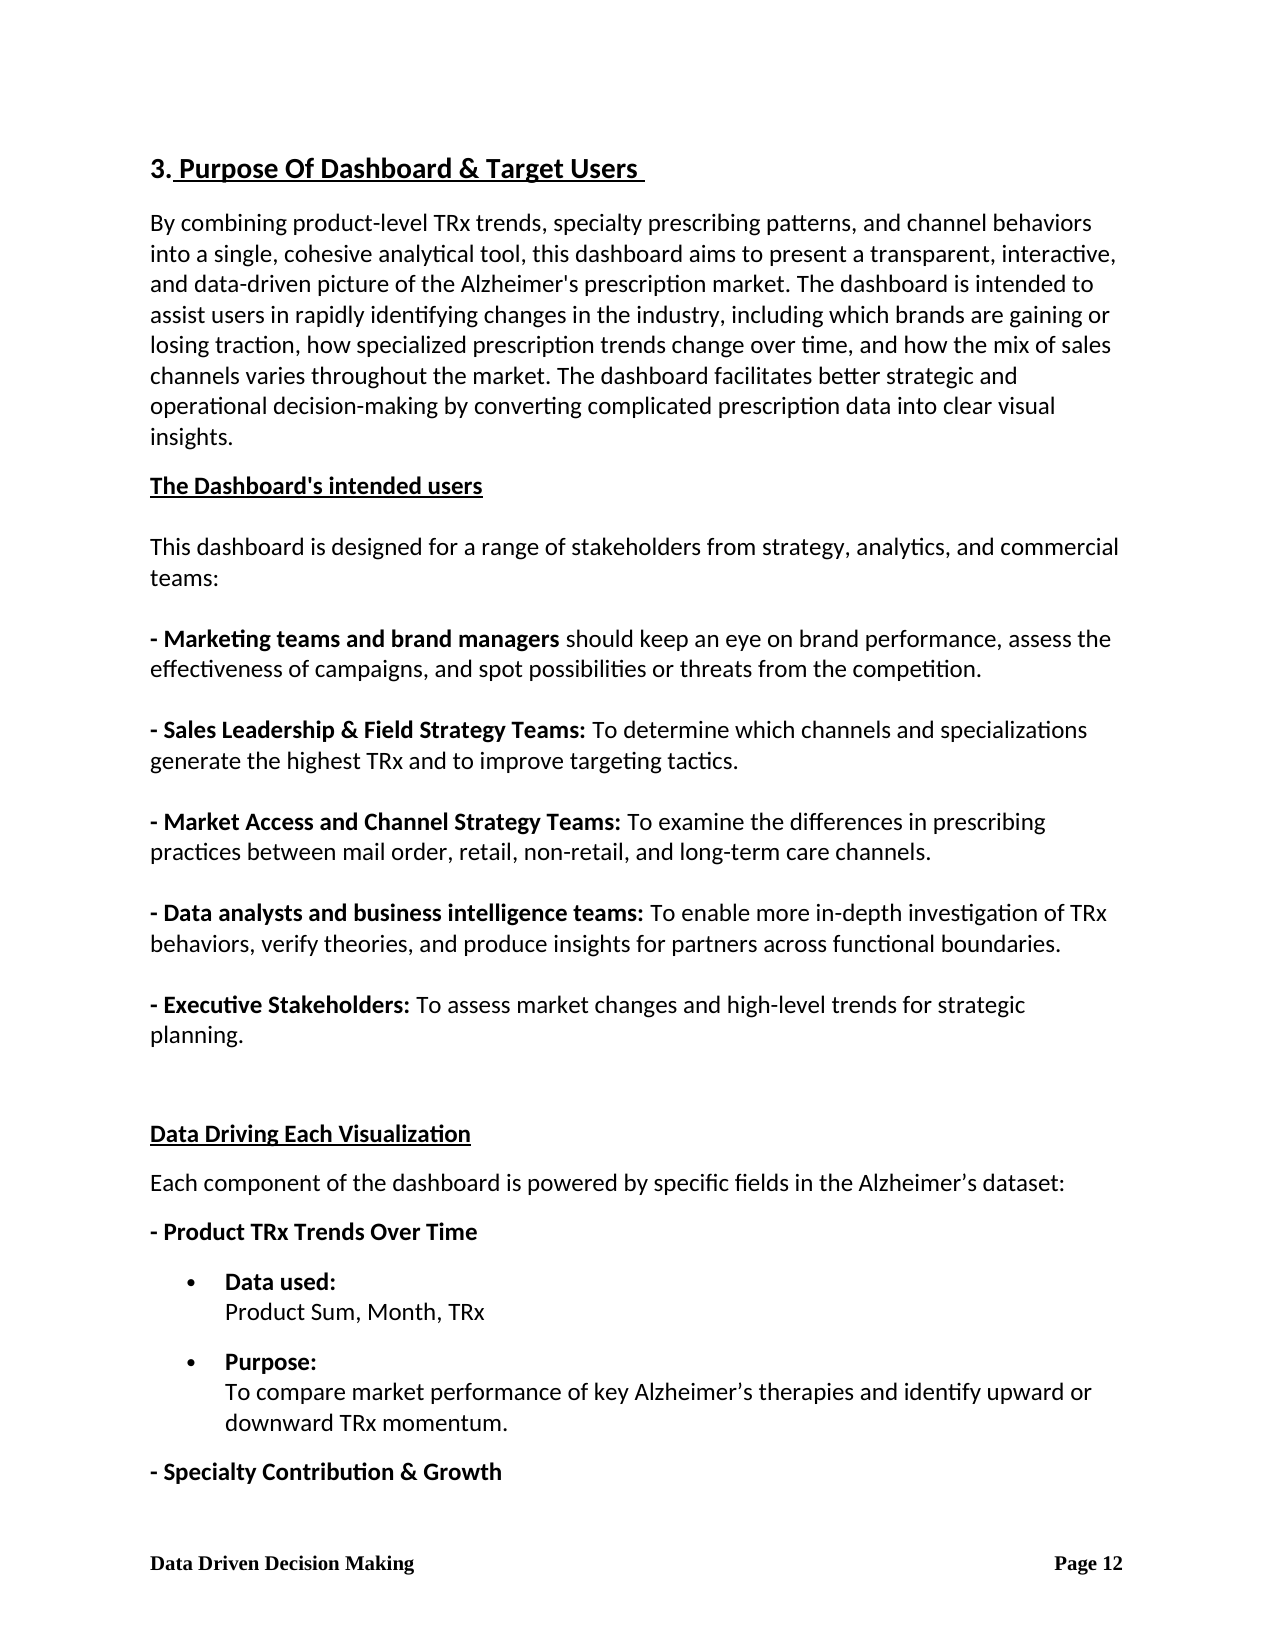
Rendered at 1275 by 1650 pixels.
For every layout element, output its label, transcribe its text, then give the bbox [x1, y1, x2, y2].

text By combining product-level TRx trends, specialty prescribing patterns, and channel behaviors into a single, cohesive analytical tool, this dashboard aims to present a transparent, interactive, and data-driven picture of the Alzheimer's prescription market. The dashboard is intended to assist users in rapidly identifying changes in the industry, including which brands are gaining or losing traction, how specialized prescription trends change over time, and how the mix of sales channels varies throughout the market. The dashboard facilitates better strategic and operational decision-making by converting complicated prescription data into clear visual insights. [150, 207, 1125, 451]
text Data Driving Each Visualization [150, 1118, 1125, 1148]
text 3. Purpose Of Dashboard & Target Users [150, 150, 1125, 186]
text - Specialty Contribution & Growth [150, 1456, 1125, 1486]
text - Product TRx Trends Over Time [150, 1217, 1125, 1247]
text The Dashboard's intended users This dashboard is designed for a range of stakeholders from strategy, analytics, and commercial teams: - Marketing teams and brand managers should keep an eye on brand performance, assess the effectiveness of campaigns, and spot possibilities or threats from the competition. - Sales Leadership & Field Strategy Teams: To determine which channels and specializations generate the highest TRx and to improve targeting tactics. - Market Access and Channel Strategy Teams: To examine the differences in prescribing practices between mail order, retail, non-retail, and long-term care channels. - Data analysts and business intelligence teams: To enable more in-depth investigation of TRx behaviors, verify theories, and produce insights for partners across functional boundaries. - Executive Stakeholders: To assess market changes and high-level trends for strategic planning. [150, 470, 1125, 1050]
text Each component of the dashboard is powered by specific fields in the Alzheimer’s dataset: [150, 1167, 1125, 1198]
list Purpose: To compare market performance of key Alzheimer’s therapies and identify upward or downward TRx momentum. [187, 1346, 1125, 1437]
list Data used: Product Sum, Month, TRx [187, 1266, 1125, 1327]
